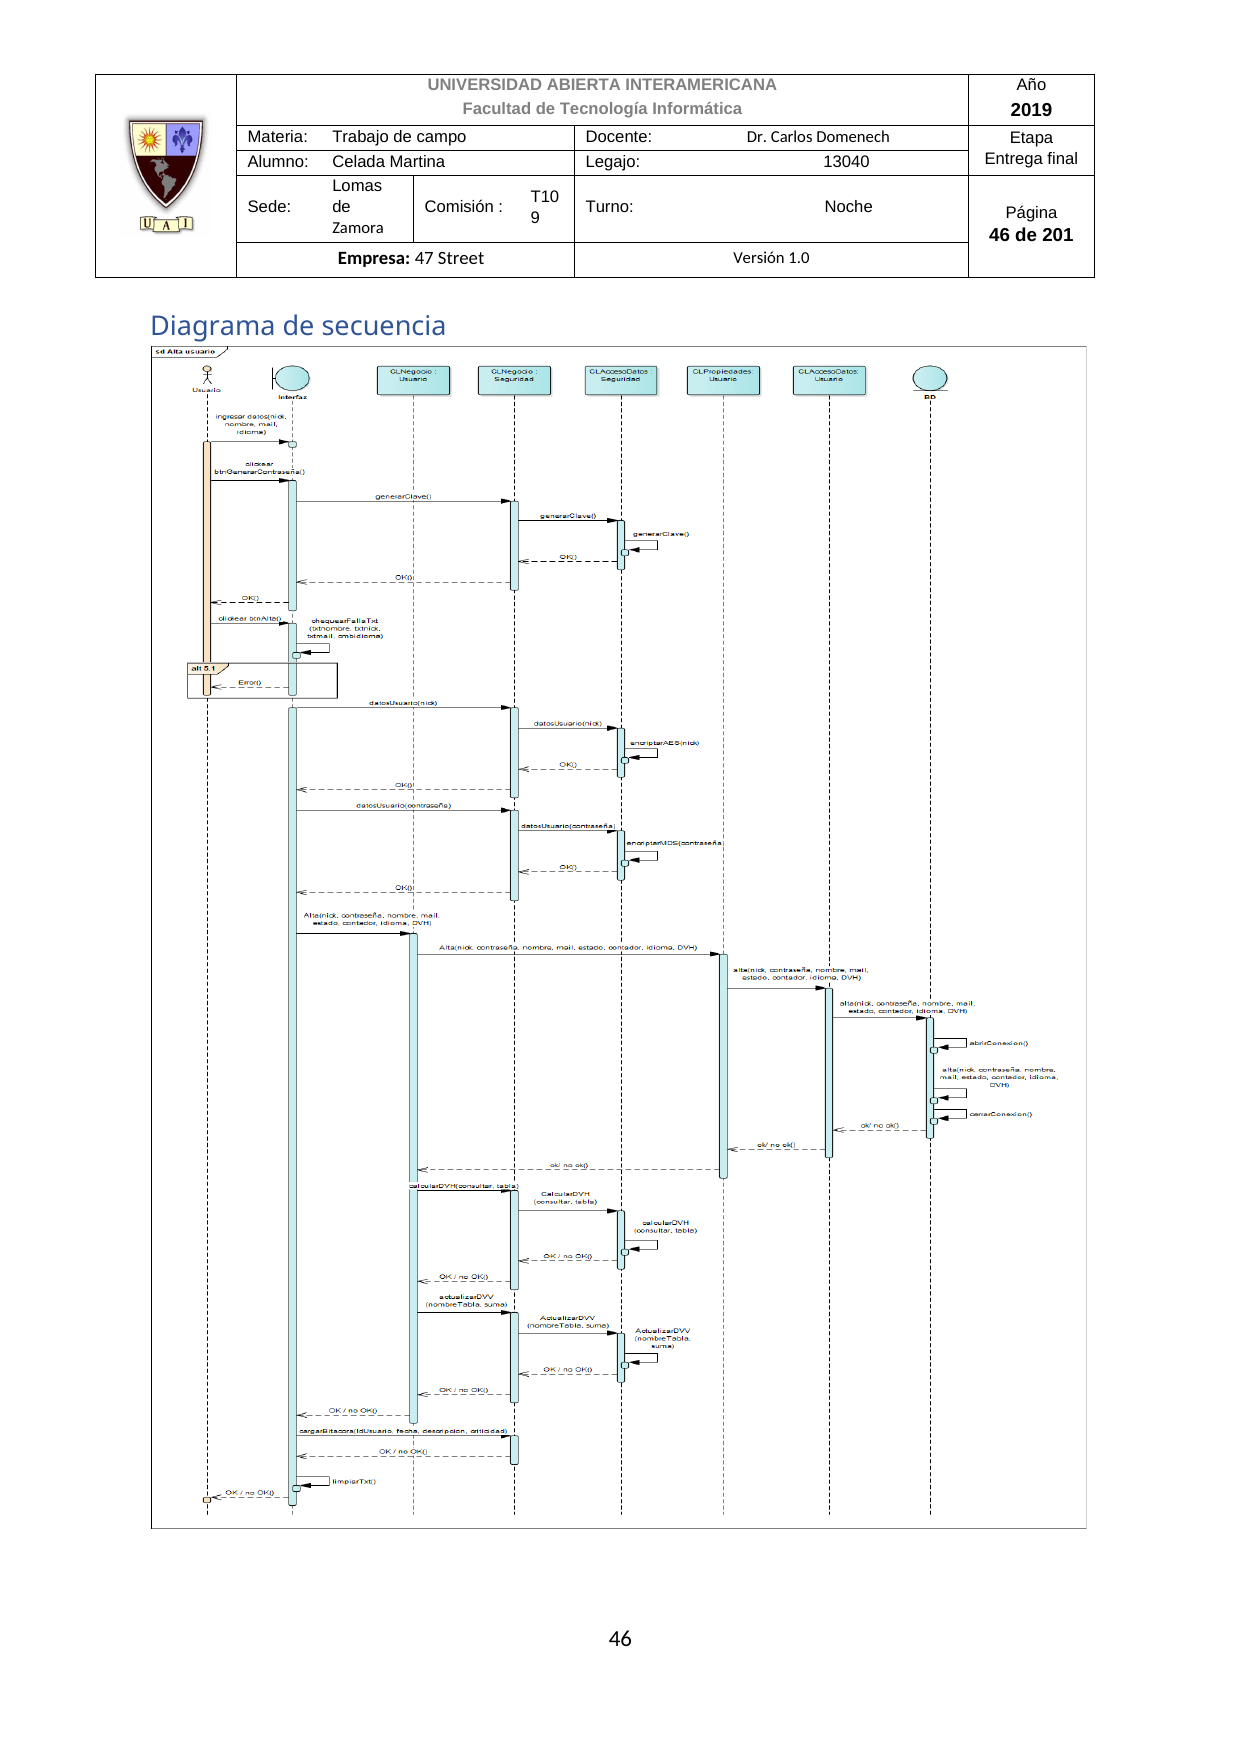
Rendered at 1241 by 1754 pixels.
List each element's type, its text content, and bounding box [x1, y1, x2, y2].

subtitle Diagrama de secuencia [150, 306, 1090, 343]
picture [150, 345, 1087, 1529]
picture [120, 111, 212, 237]
